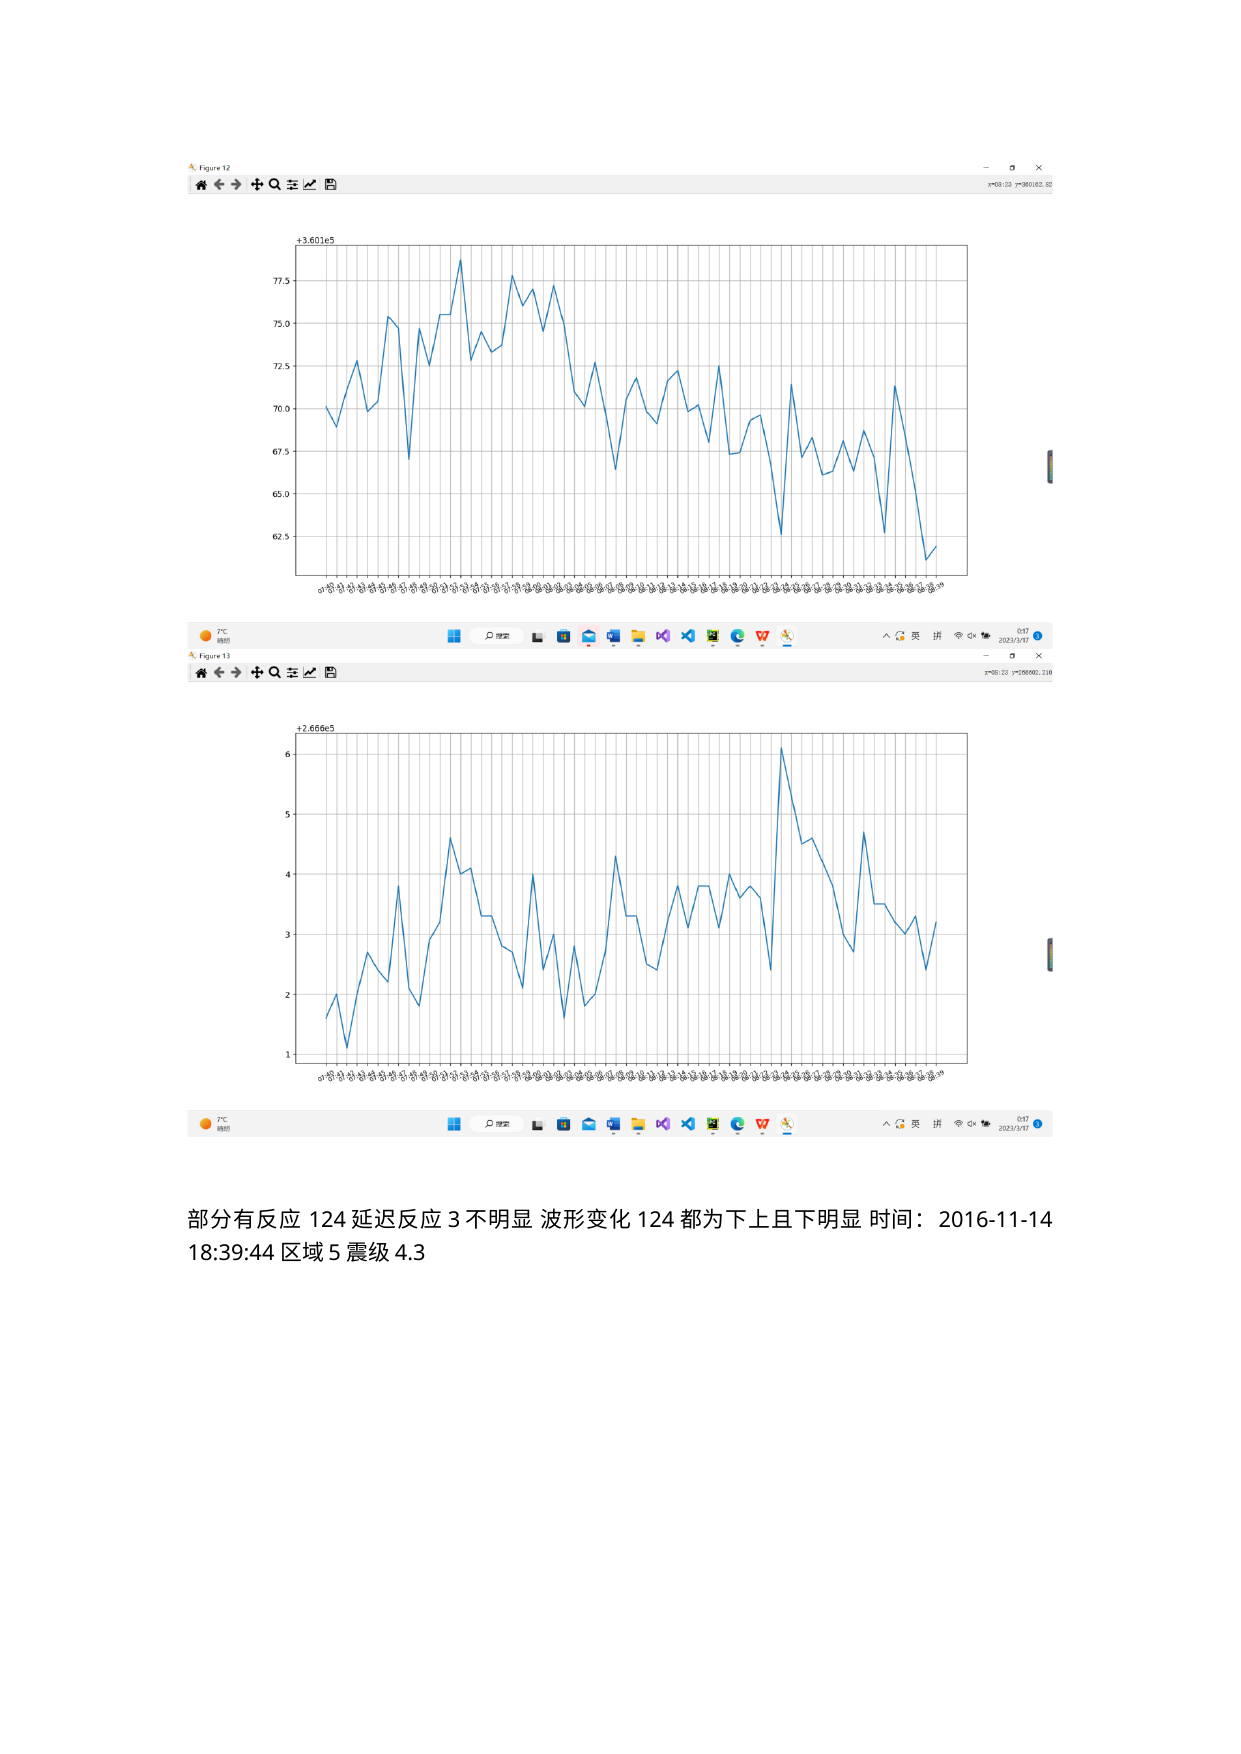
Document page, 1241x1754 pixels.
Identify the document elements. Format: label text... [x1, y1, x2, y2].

picture [187, 162, 1053, 1137]
text 部分有反应 124延迟反应3不明显 波形变化124都为下上且下明显 时间：2016-11-14 18:39:44 区域5 震级4.3 [187, 1202, 1053, 1267]
